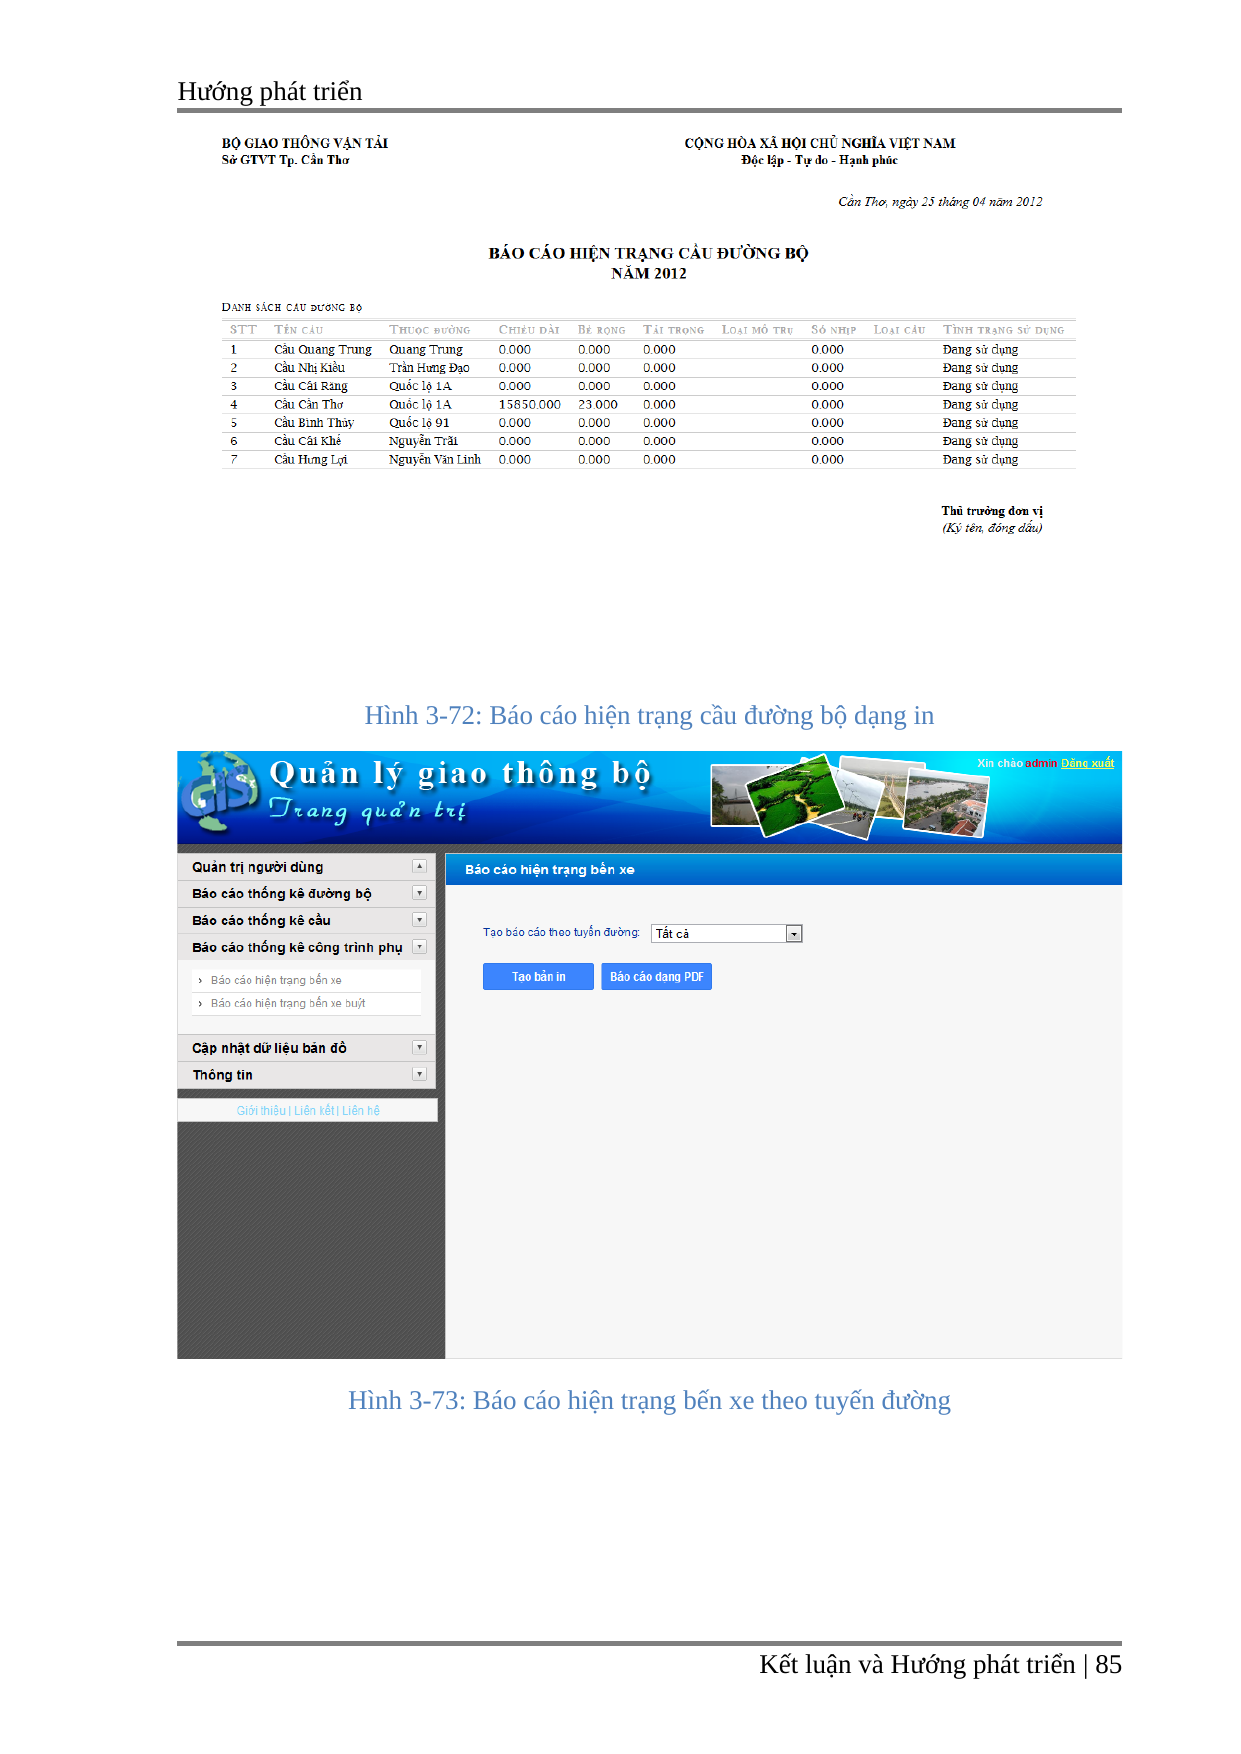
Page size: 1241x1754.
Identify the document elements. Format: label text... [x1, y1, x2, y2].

picture [505, 765, 510, 782]
picture [459, 769, 464, 782]
picture [177, 751, 1123, 1359]
picture [644, 769, 649, 782]
picture [389, 769, 396, 780]
picture [177, 118, 1123, 674]
picture [472, 770, 476, 781]
picture [329, 769, 338, 782]
picture [481, 770, 485, 781]
picture [201, 751, 210, 757]
picture [614, 762, 618, 782]
picture [519, 762, 524, 782]
picture [623, 769, 628, 780]
picture [287, 764, 293, 781]
